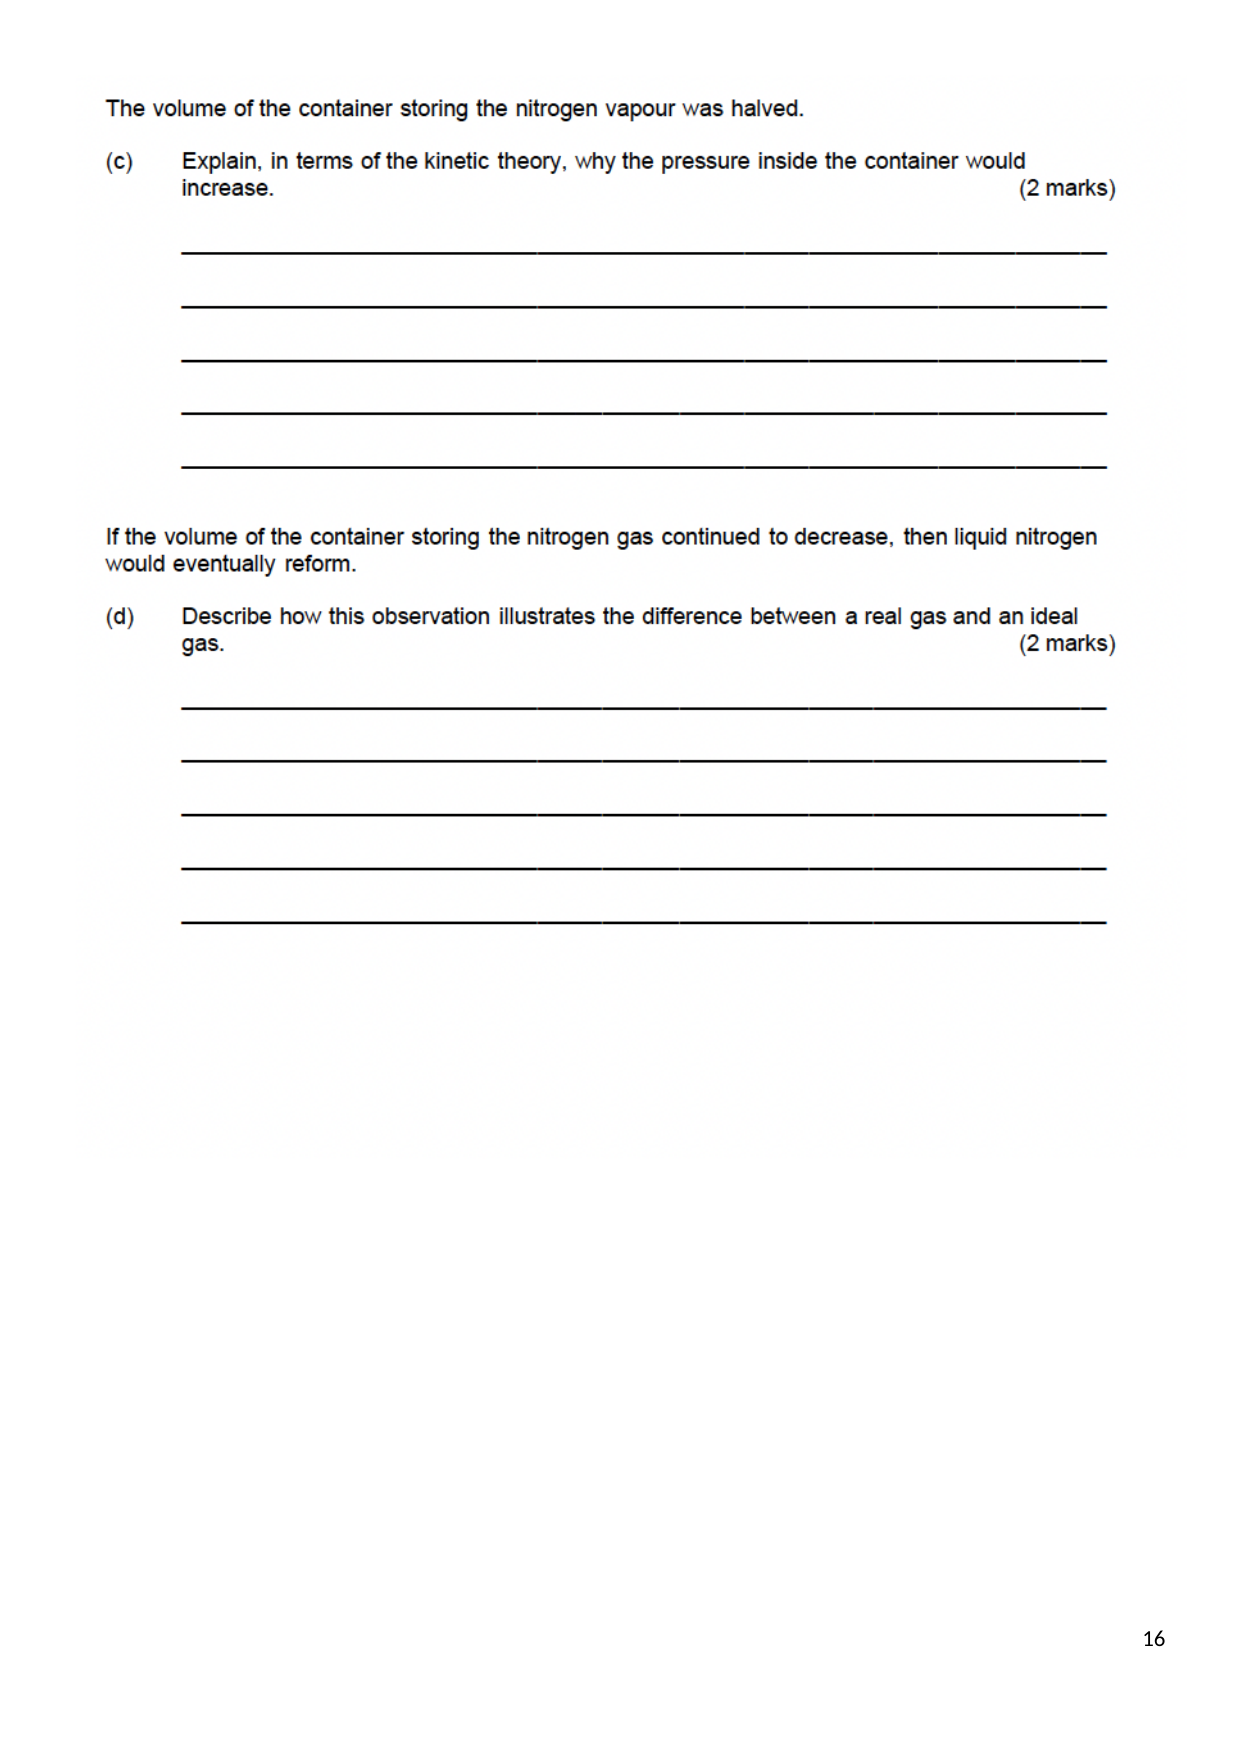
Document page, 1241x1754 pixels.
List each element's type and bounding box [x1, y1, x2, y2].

picture [75, 75, 1188, 1159]
